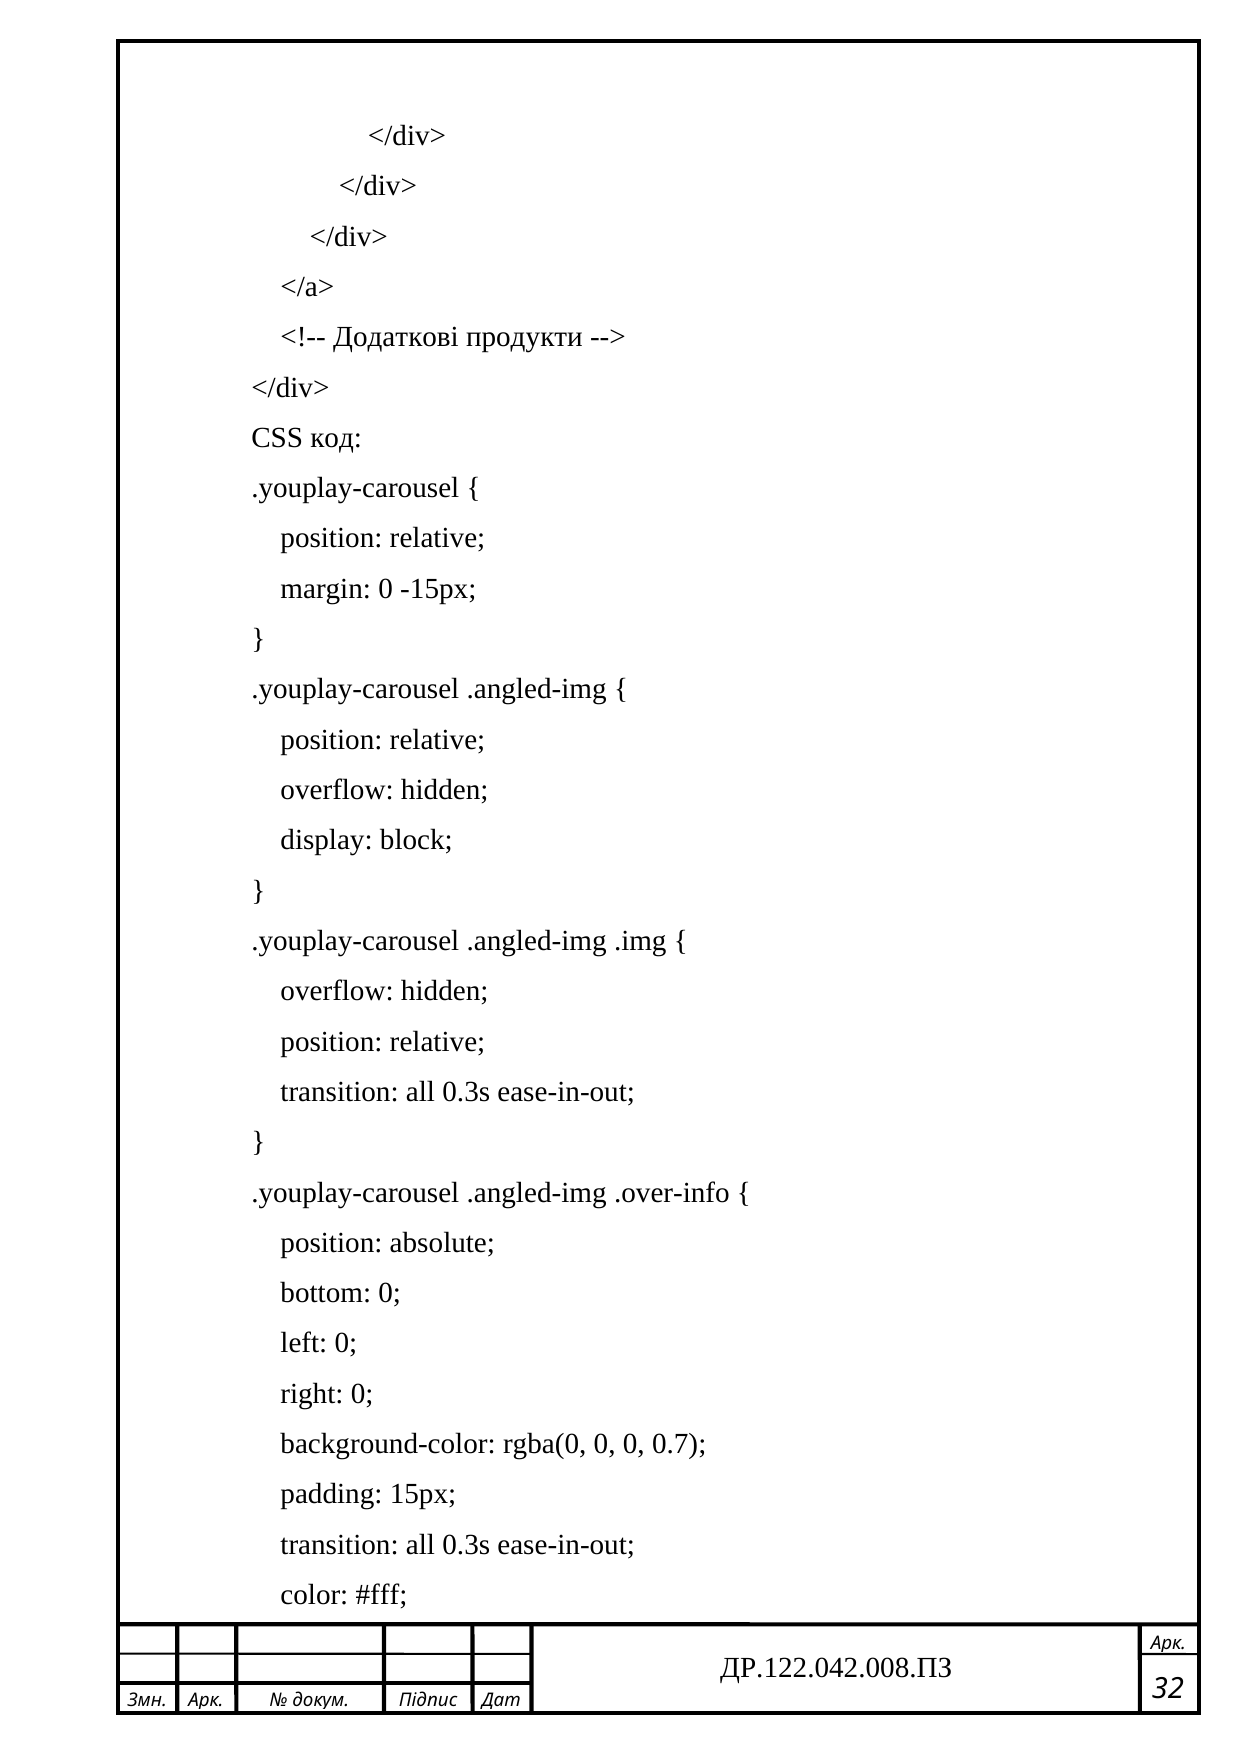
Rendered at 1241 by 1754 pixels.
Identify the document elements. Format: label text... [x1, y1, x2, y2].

text position: relative; [177, 521, 1181, 554]
text </div> [177, 370, 1181, 403]
text bottom: 0; [177, 1275, 1181, 1309]
text .youplay-carousel .angled-img .img { [177, 923, 1181, 957]
text transition: all 0.3s ease-in-out; [177, 1074, 1181, 1108]
text .youplay-carousel .angled-img { [177, 672, 1181, 705]
text CSS код: [177, 420, 1181, 453]
text } [177, 1124, 1181, 1158]
text padding: 15px; [177, 1477, 1181, 1510]
text .youplay-carousel .angled-img .over-info { [177, 1175, 1181, 1208]
text <!-- Додаткові продукти --> [177, 319, 1181, 353]
text </div> [177, 219, 1181, 252]
text .youplay-carousel { [177, 470, 1181, 504]
text } [177, 621, 1181, 655]
text </div> [177, 168, 1181, 202]
text </div> [177, 118, 1181, 152]
text </a> [177, 269, 1181, 303]
text position: relative; [177, 722, 1181, 755]
text display: block; [177, 822, 1181, 856]
text } [177, 873, 1181, 906]
text left: 0; [177, 1326, 1181, 1359]
text position: absolute; [177, 1225, 1181, 1258]
text position: relative; [177, 1024, 1181, 1057]
text overflow: hidden; [177, 973, 1181, 1007]
text margin: 0 -15px; [177, 571, 1181, 604]
text overflow: hidden; [177, 772, 1181, 806]
text right: 0; [177, 1376, 1181, 1409]
text color: #fff; [177, 1577, 1181, 1611]
text background-color: rgba(0, 0, 0, 0.7); [177, 1426, 1181, 1460]
text transition: all 0.3s ease-in-out; [177, 1527, 1181, 1560]
